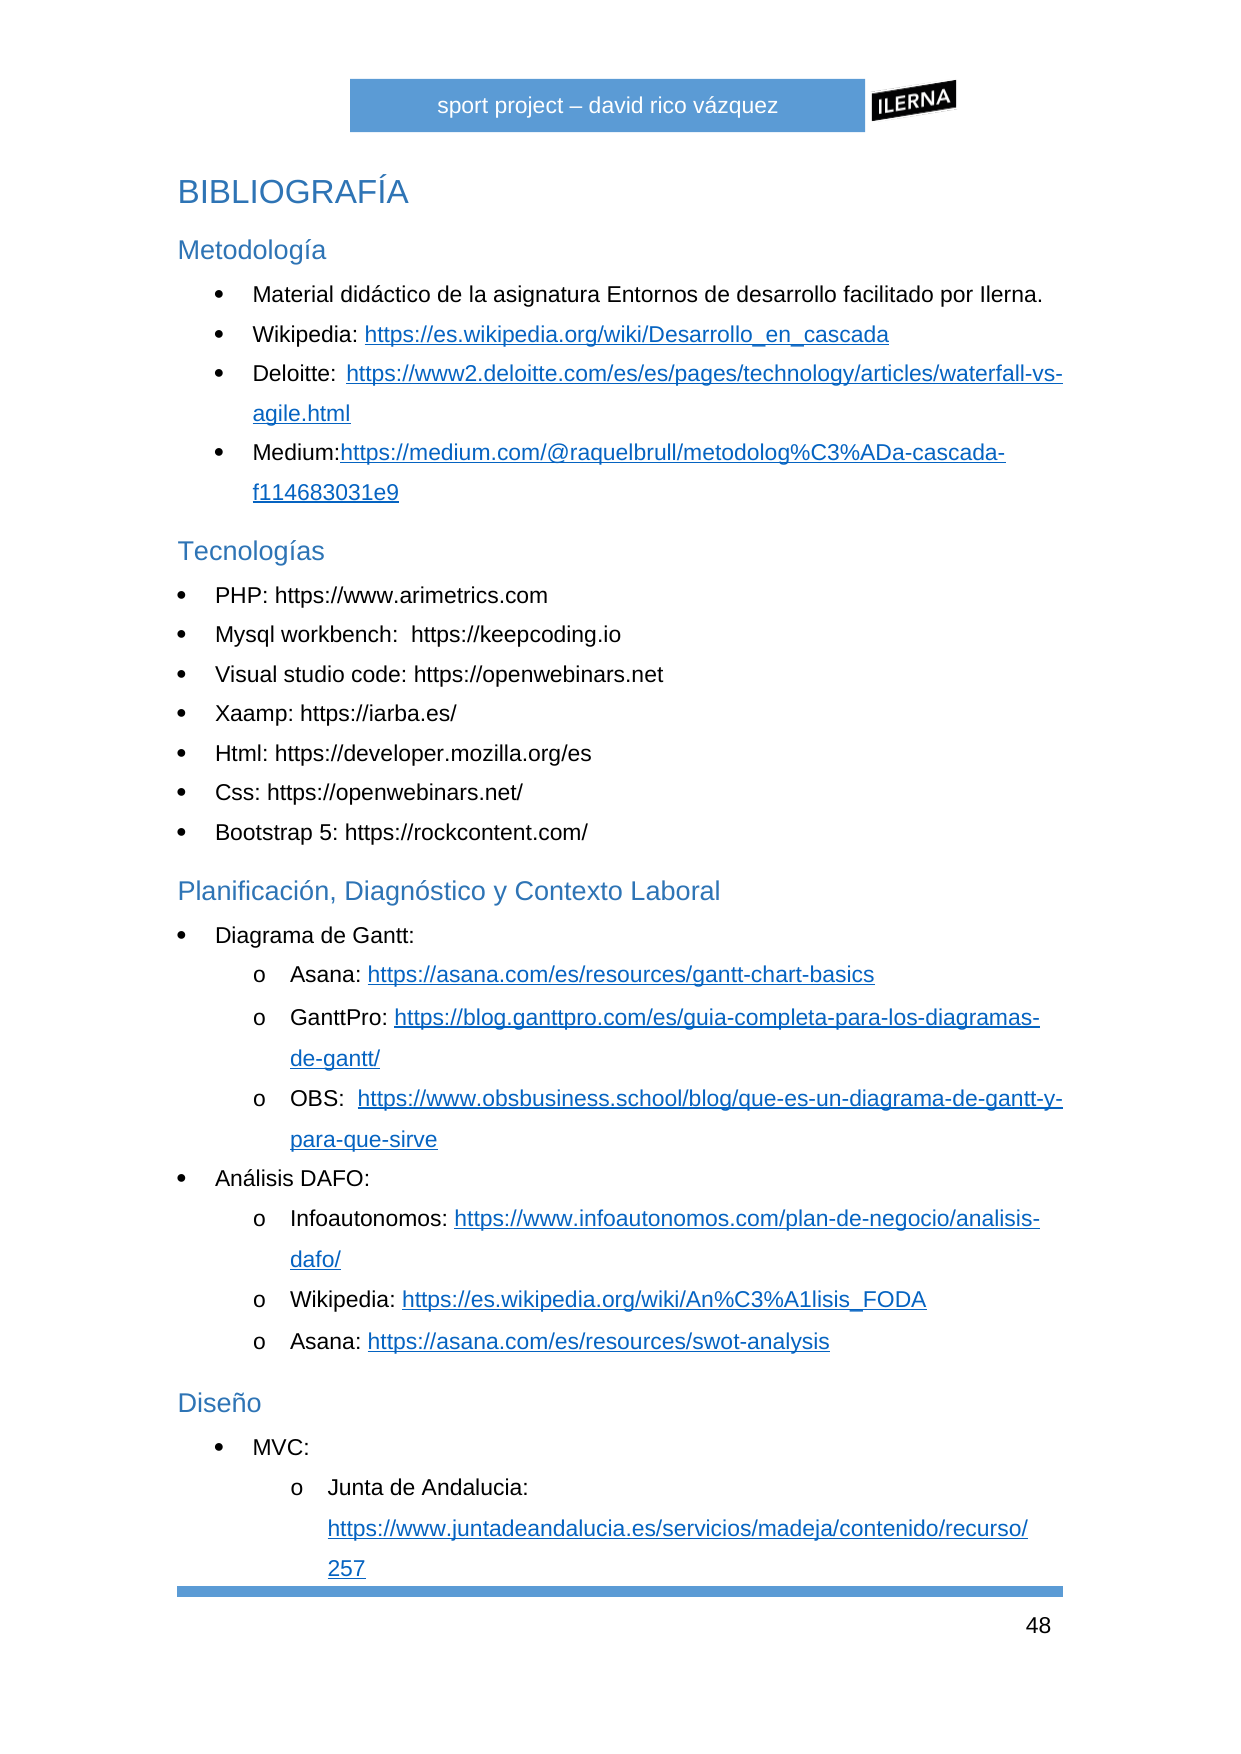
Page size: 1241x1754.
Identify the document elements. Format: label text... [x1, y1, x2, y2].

list Infoautonomos: https://www.infoautonomos.com/plan-de-negocio/analisis-dafo/ [252, 1205, 1063, 1273]
list Diagrama de Gantt: [177, 922, 1063, 948]
list GanttPro: https://blog.ganttpro.com/es/guia-completa-para-los-diagramas-de-gantt/ [252, 1003, 1063, 1071]
list Deloitte: https://www2.deloitte.com/es/es/pages/technology/articles/waterfall-vs-agile.html [215, 360, 1063, 426]
list Html: https://developer.mozilla.org/es [177, 739, 1063, 766]
list MVC: [215, 1434, 1063, 1461]
list Xaamp: https://iarba.es/ [177, 700, 1063, 726]
picture [870, 78, 958, 123]
list Medium:https://medium.com/@raquelbrull/metodolog%C3%ADa-cascada-f114683031e9 [215, 439, 1063, 505]
list Análisis DAFO: [177, 1165, 1063, 1192]
list PHP: https://www.arimetrics.com [177, 582, 1063, 608]
subtitle Tecnologías [177, 535, 1063, 566]
subtitle Metodología [177, 234, 1063, 266]
list Asana: https://asana.com/es/resources/swot-analysis [252, 1328, 1063, 1357]
subtitle Planificación, Diagnóstico y Contexto Laboral [177, 875, 1063, 906]
list Wikipedia: https://es.wikipedia.org/wiki/Desarrollo_en_cascada [215, 321, 1063, 347]
list Asana: https://asana.com/es/resources/gantt-chart-basics [252, 961, 1063, 989]
list Material didáctico de la asignatura Entornos de desarrollo facilitado por Ilerna. [215, 281, 1063, 308]
list Junta de Andalucia: https://www.juntadeandalucia.es/servicios/madeja/contenido/recurso/257 [290, 1474, 1063, 1581]
list Wikipedia: https://es.wikipedia.org/wiki/An%C3%A1lisis_FODA [252, 1286, 1063, 1314]
subtitle BIBLIOGRAFÍA [177, 173, 1063, 211]
subtitle Diseño [177, 1387, 1063, 1419]
list Mysql workbench: https://keepcoding.io [177, 621, 1063, 647]
list Bootstrap 5: https://rockcontent.com/ [177, 818, 1063, 845]
list Css: https://openwebinars.net/ [177, 779, 1063, 805]
list Visual studio code: https://openwebinars.net [177, 661, 1063, 687]
list OBS: https://www.obsbusiness.school/blog/que-es-un-diagrama-de-gantt-y-para-que-sirve [252, 1084, 1063, 1152]
